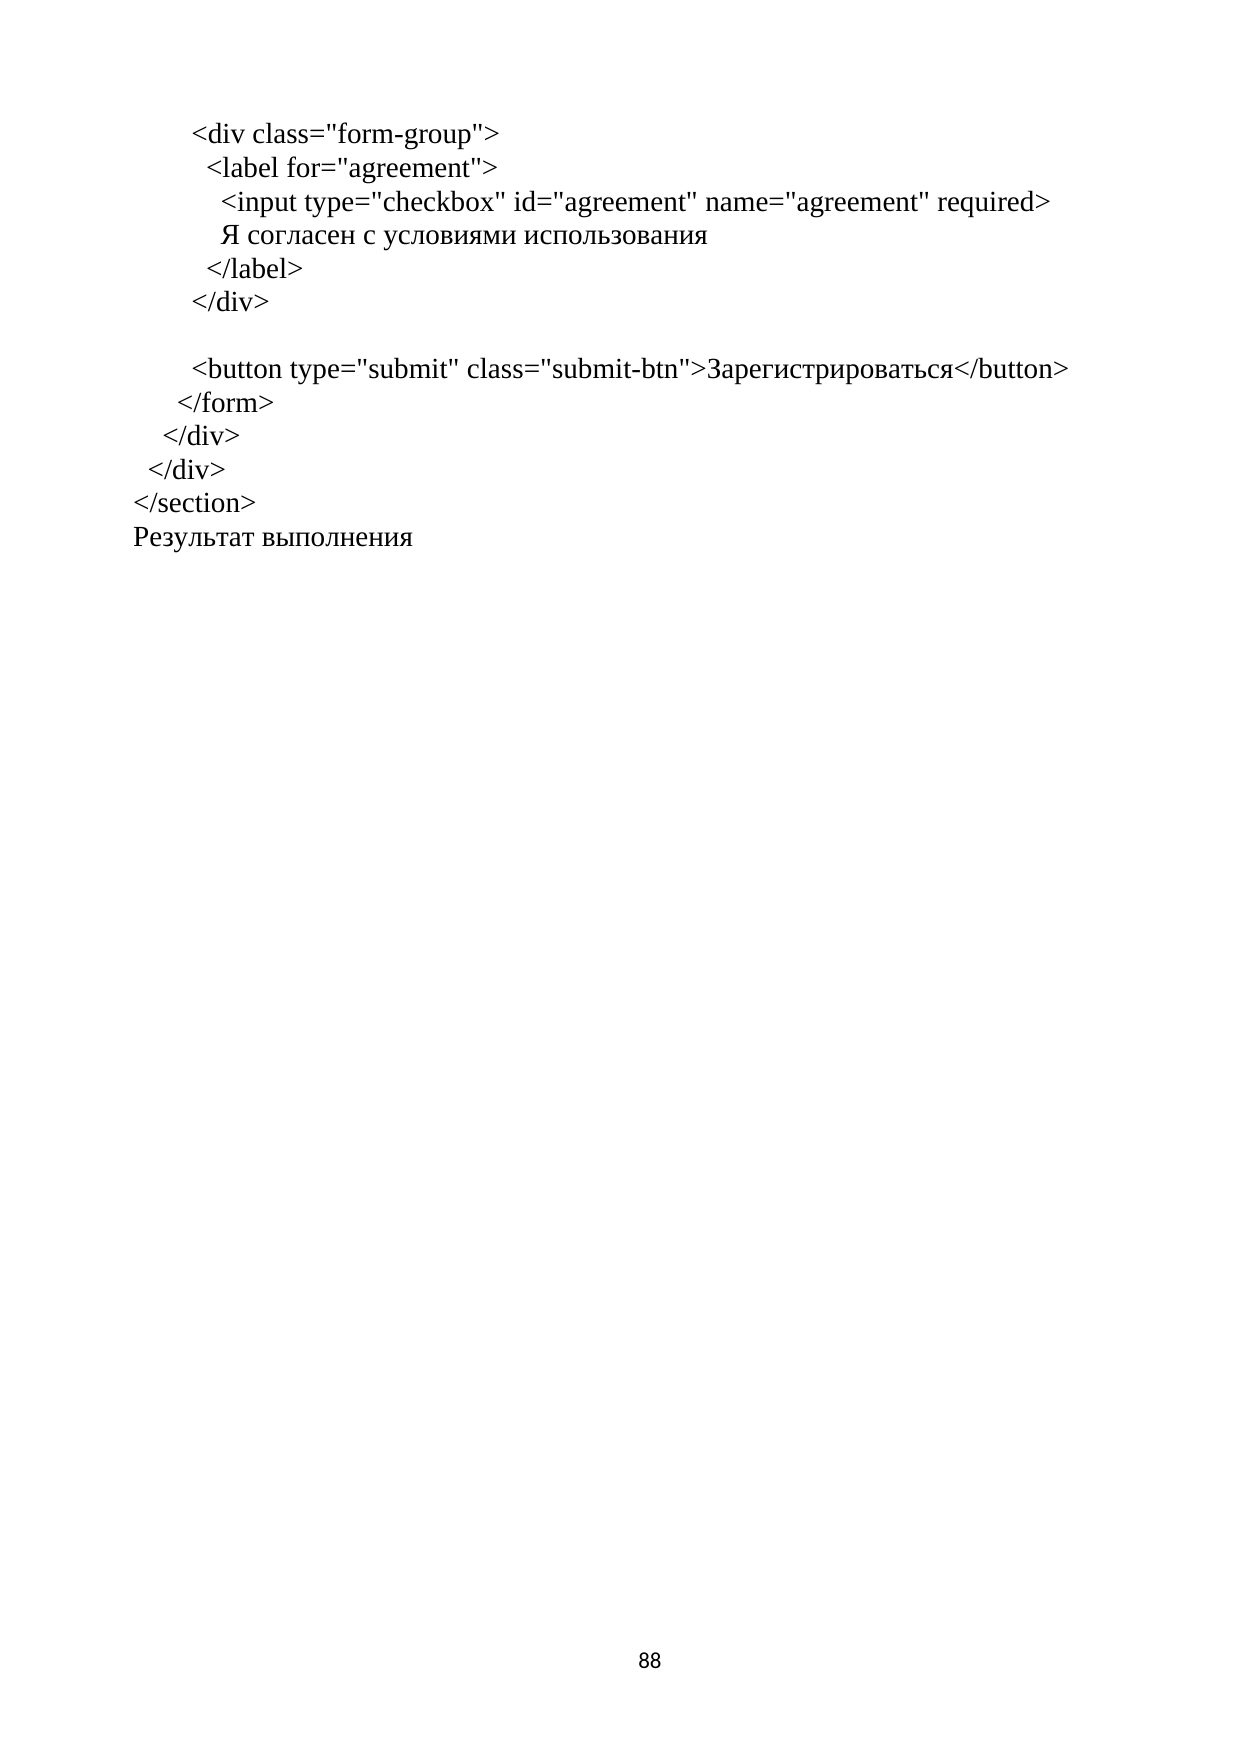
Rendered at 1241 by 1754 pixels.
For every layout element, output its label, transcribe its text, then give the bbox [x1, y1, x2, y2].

text Я согласен с условиями использования [133, 217, 1166, 251]
text </div> [133, 284, 1166, 318]
text </div> [133, 418, 1166, 452]
text Результат выполнения [133, 519, 1166, 553]
text </label> [133, 251, 1166, 284]
text </div> [133, 452, 1166, 486]
text <div class="form-group"> [133, 117, 1166, 150]
text <button type="submit" class="submit-btn">Зарегистрироваться</button> [133, 351, 1166, 385]
text <input type="checkbox" id="agreement" name="agreement" required> [133, 184, 1166, 217]
text </form> [133, 385, 1166, 418]
text </section> [133, 486, 1166, 519]
text <label for="agreement"> [133, 150, 1166, 184]
